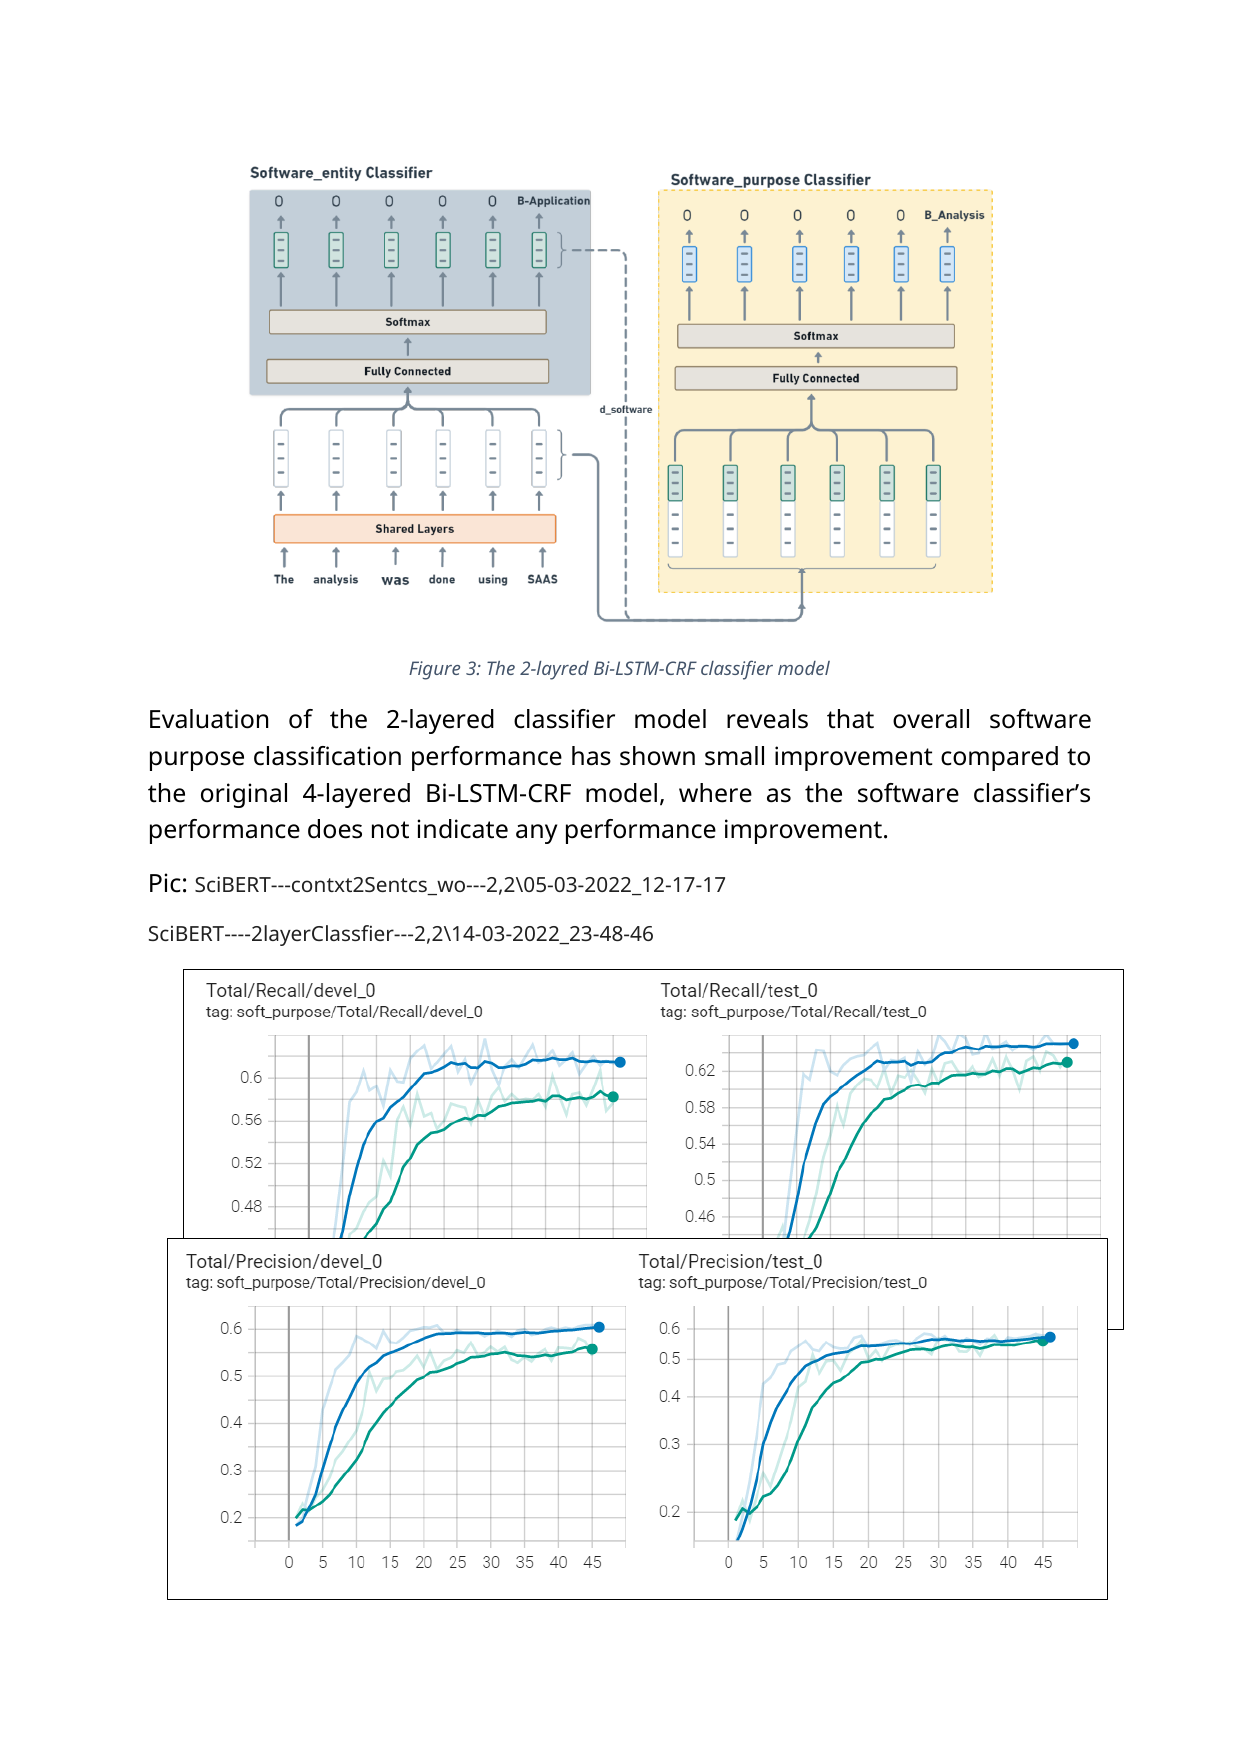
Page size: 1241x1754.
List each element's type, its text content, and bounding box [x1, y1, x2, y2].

picture [235, 147, 1006, 637]
text Pic: SciBERT---contxt2Sentcs_wo---2,2\05-03-2022_12-17-17 [148, 866, 1093, 900]
picture [198, 976, 1108, 1238]
text SciBERT----2layerClassfier---2,2\14-03-2022_23-48-46 [148, 919, 1093, 947]
text Evaluation of the 2-layered classifier model reveals that overall software purpose classification performance has shown small improvement compared to the original 4-layered Bi-LSTM-CRF model, where as the software classifier’s performance does not indicate any performance improvement. [148, 702, 1093, 846]
picture [182, 1246, 1092, 1570]
text Figure 3: The 2-layred Bi-LSTM-CRF classifier model [148, 656, 1093, 681]
